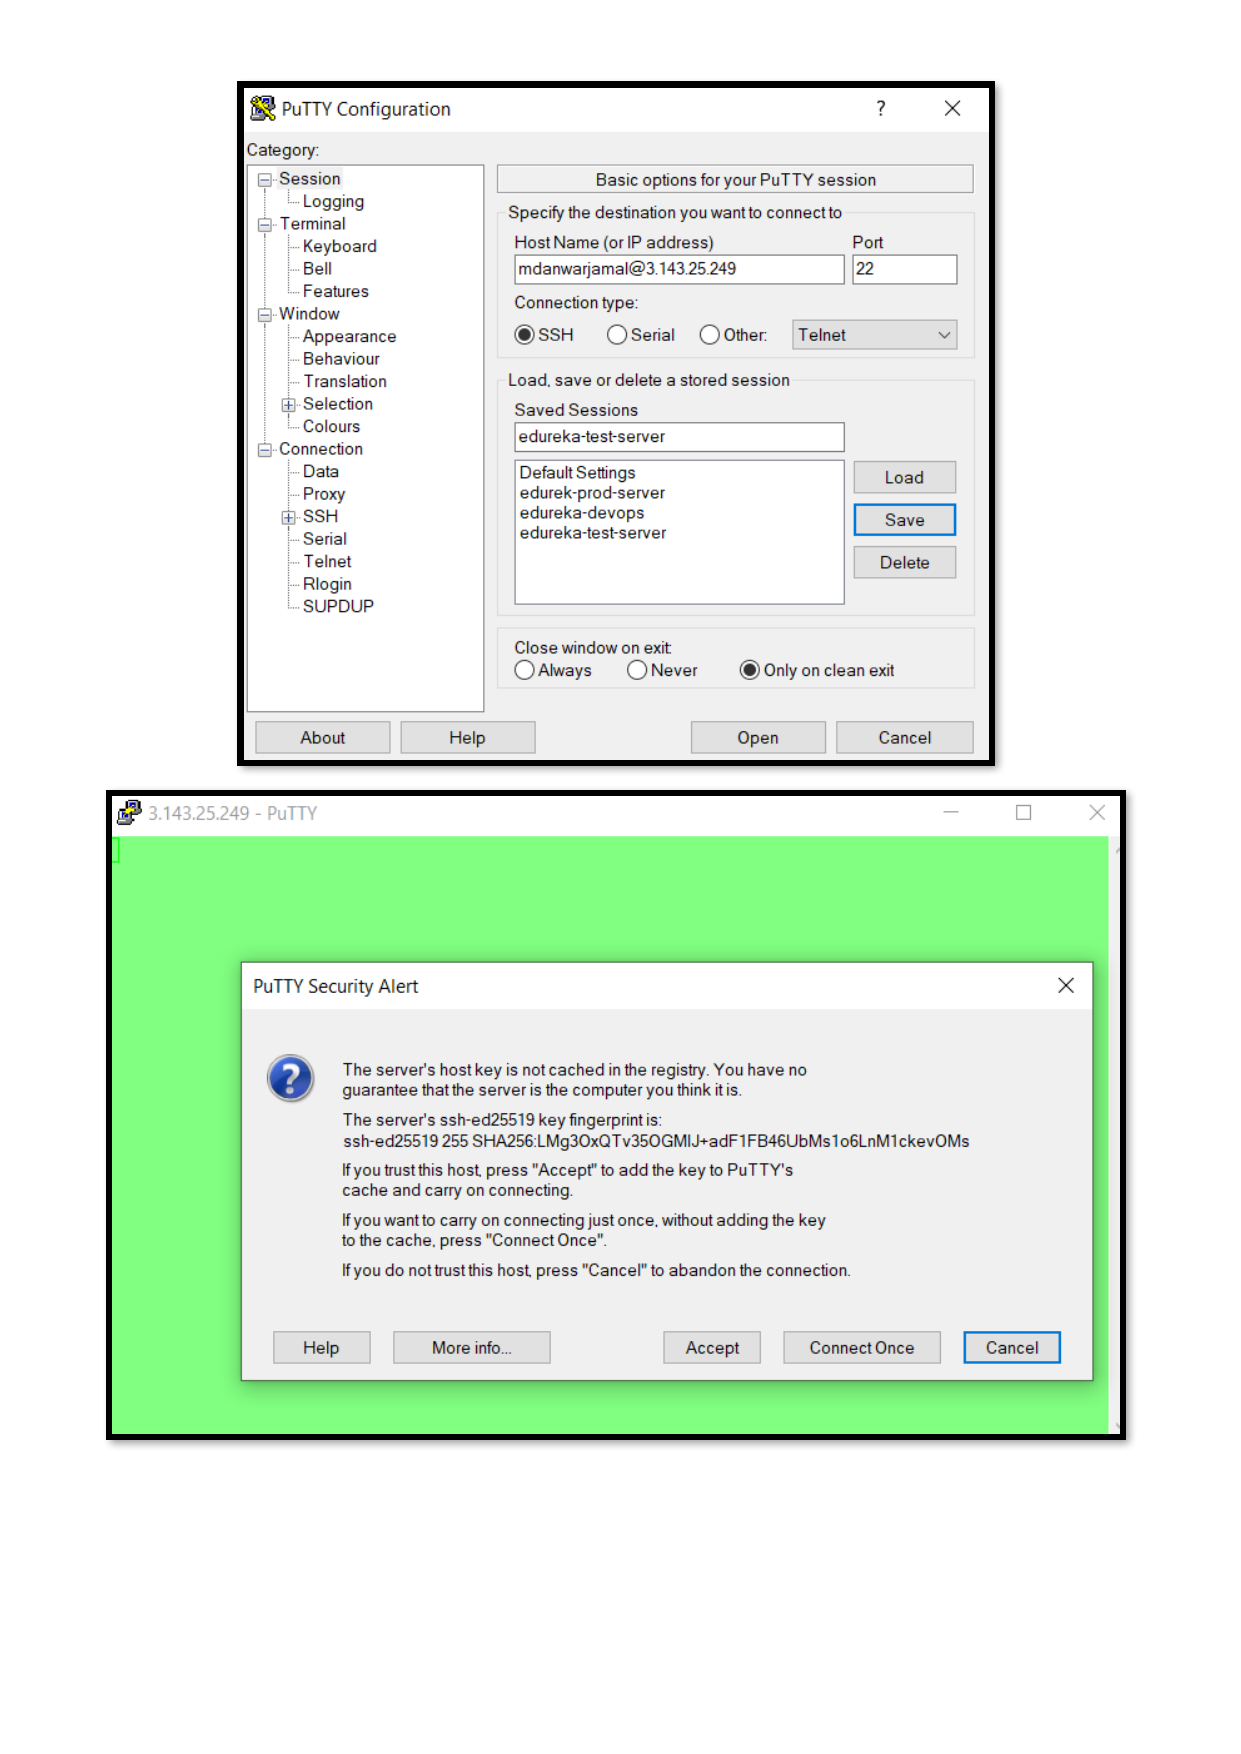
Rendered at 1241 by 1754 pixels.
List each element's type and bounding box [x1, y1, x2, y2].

picture [112, 796, 1120, 1434]
picture [244, 88, 989, 760]
